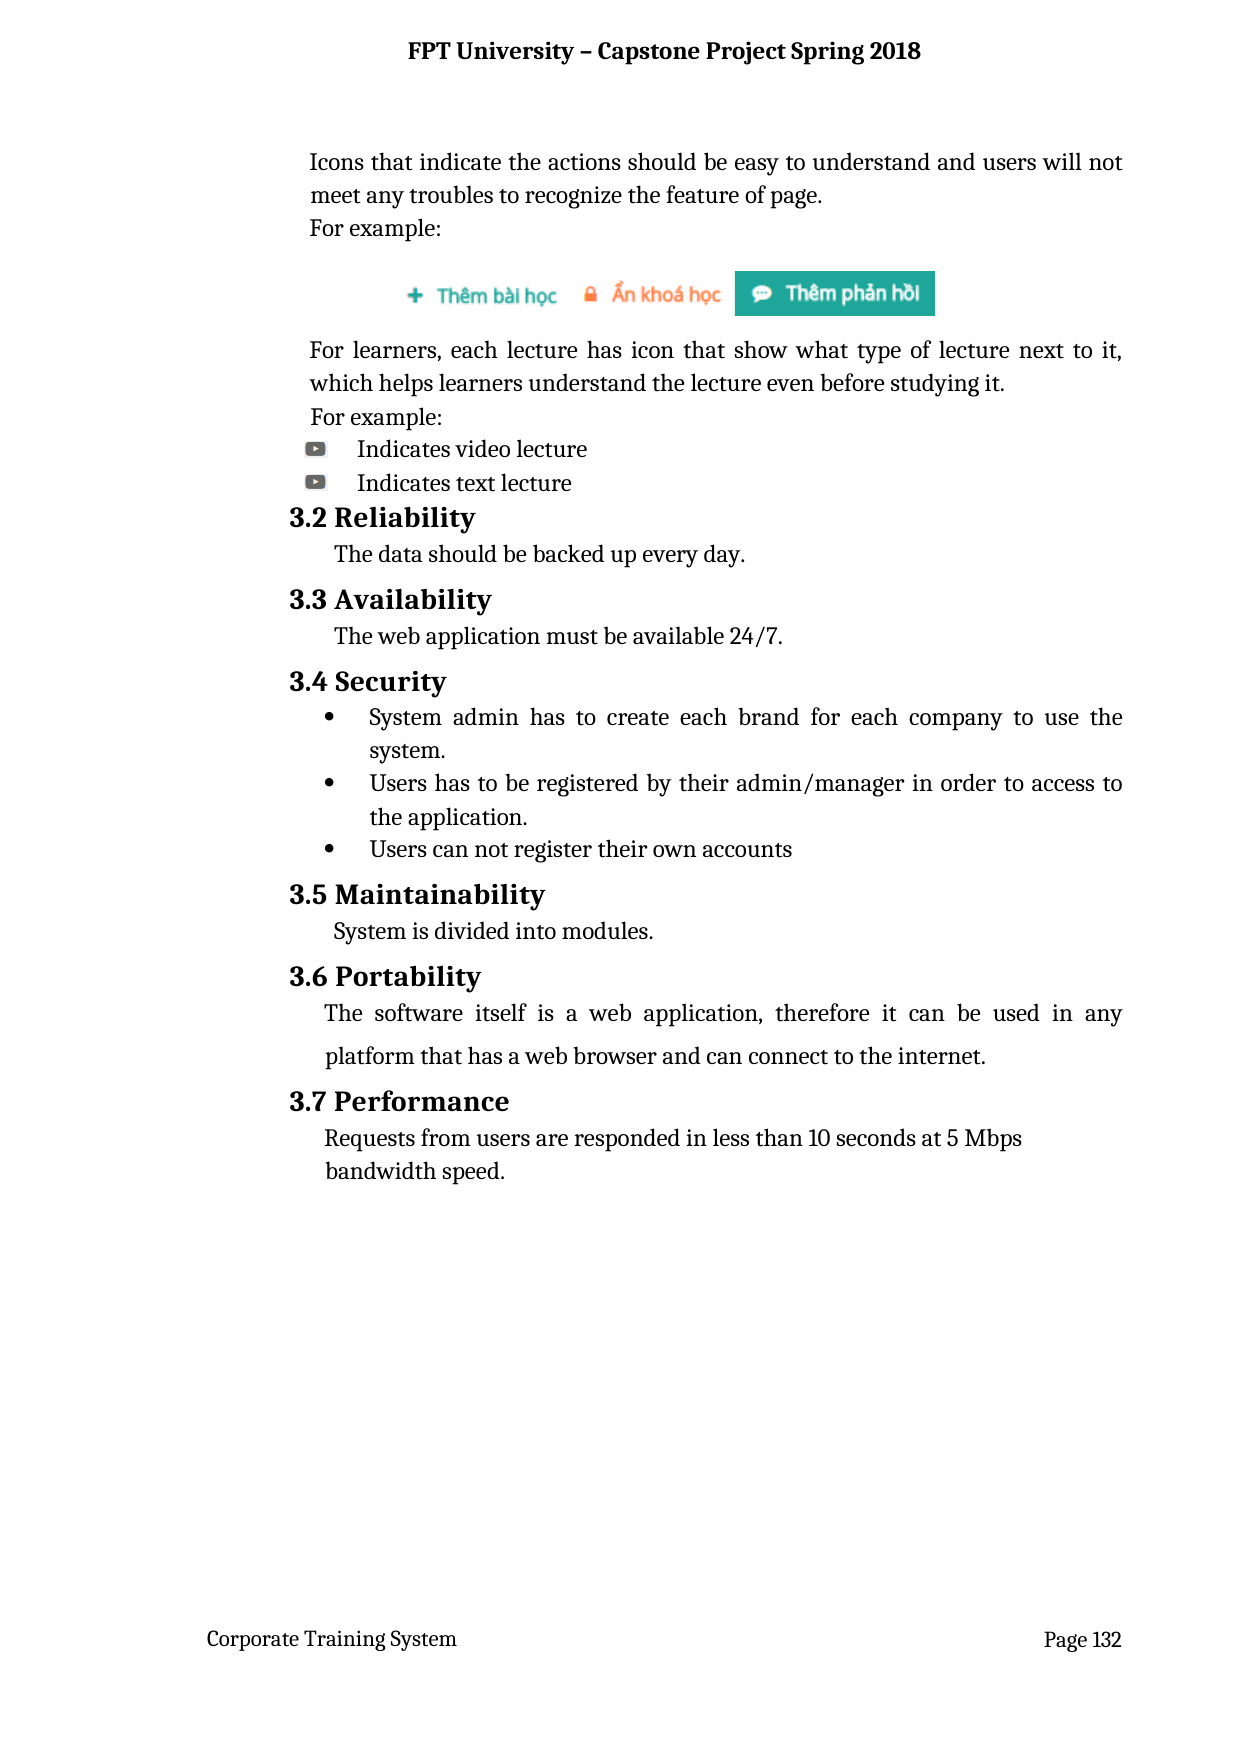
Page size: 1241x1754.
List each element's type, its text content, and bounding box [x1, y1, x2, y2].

text The software itself is a web application, therefore it can be used in any platform that has a web browser and can connect to the internet. [324, 999, 1124, 1071]
text 3.3 Availability [216, 583, 1124, 617]
text System is divided into modules. [216, 917, 1124, 946]
list Users can not register their own accounts [325, 835, 1124, 864]
list Indicates text lecture [216, 468, 1124, 497]
text The data should be backed up every day. [216, 540, 1124, 569]
list Indicates video lecture [216, 435, 1124, 464]
text 3.4 Security [216, 665, 1124, 698]
text For example: [282, 402, 1124, 431]
list Users has to be registered by their admin/manager in order to access to the application. [325, 769, 1124, 831]
list System admin has to create each brand for each company to use the system. [325, 703, 1124, 765]
text For example: [309, 214, 1124, 242]
text For learners, each lecture has icon that show what type of lecture next to it, which helps learners understand the lecture even before studying it. [309, 336, 1124, 398]
text 3.7 Performance [216, 1085, 1124, 1118]
text Requests from users are responded in less than 10 seconds at 5 Mbps bandwidth speed. [324, 1123, 1124, 1185]
picture [304, 441, 328, 458]
picture [394, 271, 935, 316]
text 3.5 Maintainability [216, 878, 1124, 912]
text 3.2 Reliability [216, 501, 1124, 535]
text 3.6 Portability [216, 960, 1124, 994]
picture [304, 474, 328, 491]
text The web application must be available 24/7. [216, 622, 1124, 650]
text Icons that indicate the actions should be easy to understand and users will not meet any troubles to recognize the feature of page. [309, 148, 1124, 209]
